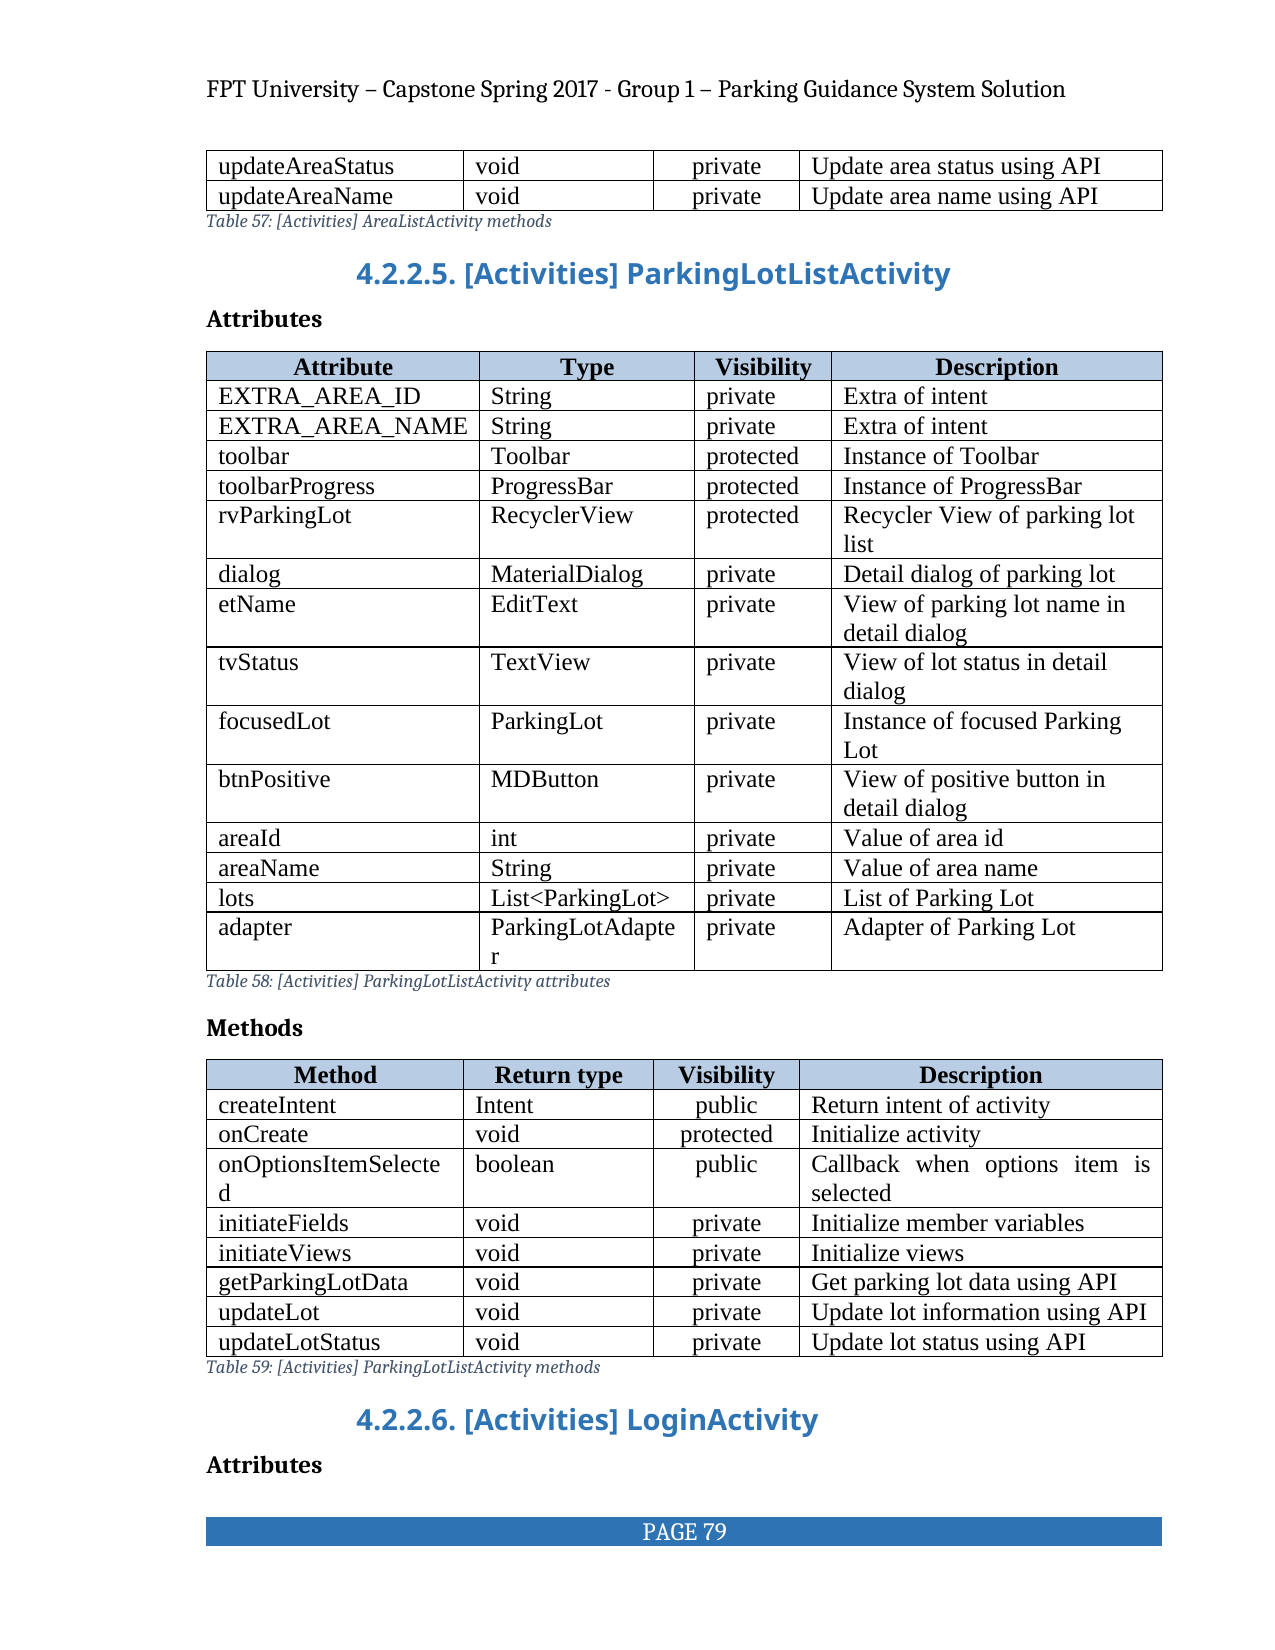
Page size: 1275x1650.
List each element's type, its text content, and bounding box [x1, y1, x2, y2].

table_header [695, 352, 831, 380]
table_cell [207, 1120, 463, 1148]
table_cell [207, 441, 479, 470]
text Attributes [206, 305, 1162, 334]
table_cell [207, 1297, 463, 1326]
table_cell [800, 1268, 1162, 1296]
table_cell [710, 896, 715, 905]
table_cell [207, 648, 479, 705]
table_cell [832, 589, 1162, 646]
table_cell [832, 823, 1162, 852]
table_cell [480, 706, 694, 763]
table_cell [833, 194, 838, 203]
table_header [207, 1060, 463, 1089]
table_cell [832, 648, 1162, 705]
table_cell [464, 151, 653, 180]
subtitle [Activities] ParkingLotListActivity [206, 253, 1162, 293]
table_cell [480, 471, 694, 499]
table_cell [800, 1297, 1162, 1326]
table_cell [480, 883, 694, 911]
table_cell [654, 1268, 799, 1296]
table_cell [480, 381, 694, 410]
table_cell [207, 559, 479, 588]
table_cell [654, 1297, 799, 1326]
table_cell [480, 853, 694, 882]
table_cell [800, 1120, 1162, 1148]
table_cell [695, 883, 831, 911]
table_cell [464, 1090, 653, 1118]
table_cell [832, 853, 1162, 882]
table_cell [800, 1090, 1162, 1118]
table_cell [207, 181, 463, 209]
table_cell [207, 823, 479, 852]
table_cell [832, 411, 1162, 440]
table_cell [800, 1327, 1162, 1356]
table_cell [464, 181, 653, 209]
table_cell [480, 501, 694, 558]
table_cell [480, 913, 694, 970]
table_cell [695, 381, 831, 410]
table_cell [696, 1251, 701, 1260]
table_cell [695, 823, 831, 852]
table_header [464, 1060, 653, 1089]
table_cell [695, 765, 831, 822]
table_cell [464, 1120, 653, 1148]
subtitle [Activities] LoginActivity [206, 1399, 1162, 1439]
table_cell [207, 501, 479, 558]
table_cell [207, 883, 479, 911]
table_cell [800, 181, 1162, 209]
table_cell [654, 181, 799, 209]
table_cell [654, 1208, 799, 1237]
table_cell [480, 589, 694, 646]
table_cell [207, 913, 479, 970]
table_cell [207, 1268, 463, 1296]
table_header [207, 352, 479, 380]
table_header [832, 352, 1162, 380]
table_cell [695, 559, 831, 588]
text Table 58: [Activities] ParkingLotListActivity attributes [206, 971, 1162, 993]
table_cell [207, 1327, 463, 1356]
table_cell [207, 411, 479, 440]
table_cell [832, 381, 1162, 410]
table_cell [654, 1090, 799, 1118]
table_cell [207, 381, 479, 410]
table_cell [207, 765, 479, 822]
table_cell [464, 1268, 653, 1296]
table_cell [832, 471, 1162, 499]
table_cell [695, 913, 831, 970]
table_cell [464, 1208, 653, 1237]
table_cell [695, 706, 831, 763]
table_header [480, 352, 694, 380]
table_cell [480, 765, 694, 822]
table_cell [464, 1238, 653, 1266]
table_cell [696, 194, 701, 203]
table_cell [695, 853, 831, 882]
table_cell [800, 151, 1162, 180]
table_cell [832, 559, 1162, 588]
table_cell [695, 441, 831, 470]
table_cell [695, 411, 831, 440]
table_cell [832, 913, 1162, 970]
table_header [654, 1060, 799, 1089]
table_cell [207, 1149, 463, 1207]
text Attributes [206, 1451, 1162, 1480]
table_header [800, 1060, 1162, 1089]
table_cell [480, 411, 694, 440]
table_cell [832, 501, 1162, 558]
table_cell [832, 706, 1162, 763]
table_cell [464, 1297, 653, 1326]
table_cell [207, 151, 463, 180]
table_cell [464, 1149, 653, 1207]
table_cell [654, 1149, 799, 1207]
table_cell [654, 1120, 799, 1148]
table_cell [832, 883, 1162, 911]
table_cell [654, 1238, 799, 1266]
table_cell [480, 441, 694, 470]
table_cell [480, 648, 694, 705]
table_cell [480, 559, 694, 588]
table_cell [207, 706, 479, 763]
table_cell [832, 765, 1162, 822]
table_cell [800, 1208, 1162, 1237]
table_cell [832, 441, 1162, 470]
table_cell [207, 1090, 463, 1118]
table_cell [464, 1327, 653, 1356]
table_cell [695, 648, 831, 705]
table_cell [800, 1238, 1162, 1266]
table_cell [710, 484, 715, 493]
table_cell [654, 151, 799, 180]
text Table 57: [Activities] AreaListActivity methods [206, 211, 1162, 232]
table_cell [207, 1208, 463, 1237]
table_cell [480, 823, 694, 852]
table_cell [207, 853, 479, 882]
text Methods [206, 1013, 1162, 1042]
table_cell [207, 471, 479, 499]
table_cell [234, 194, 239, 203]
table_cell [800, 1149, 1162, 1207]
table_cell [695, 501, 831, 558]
text Table 59: [Activities] ParkingLotListActivity methods [206, 1357, 1162, 1378]
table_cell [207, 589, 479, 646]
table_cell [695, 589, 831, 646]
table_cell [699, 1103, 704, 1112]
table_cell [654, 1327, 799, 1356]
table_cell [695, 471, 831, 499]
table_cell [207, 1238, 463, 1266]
